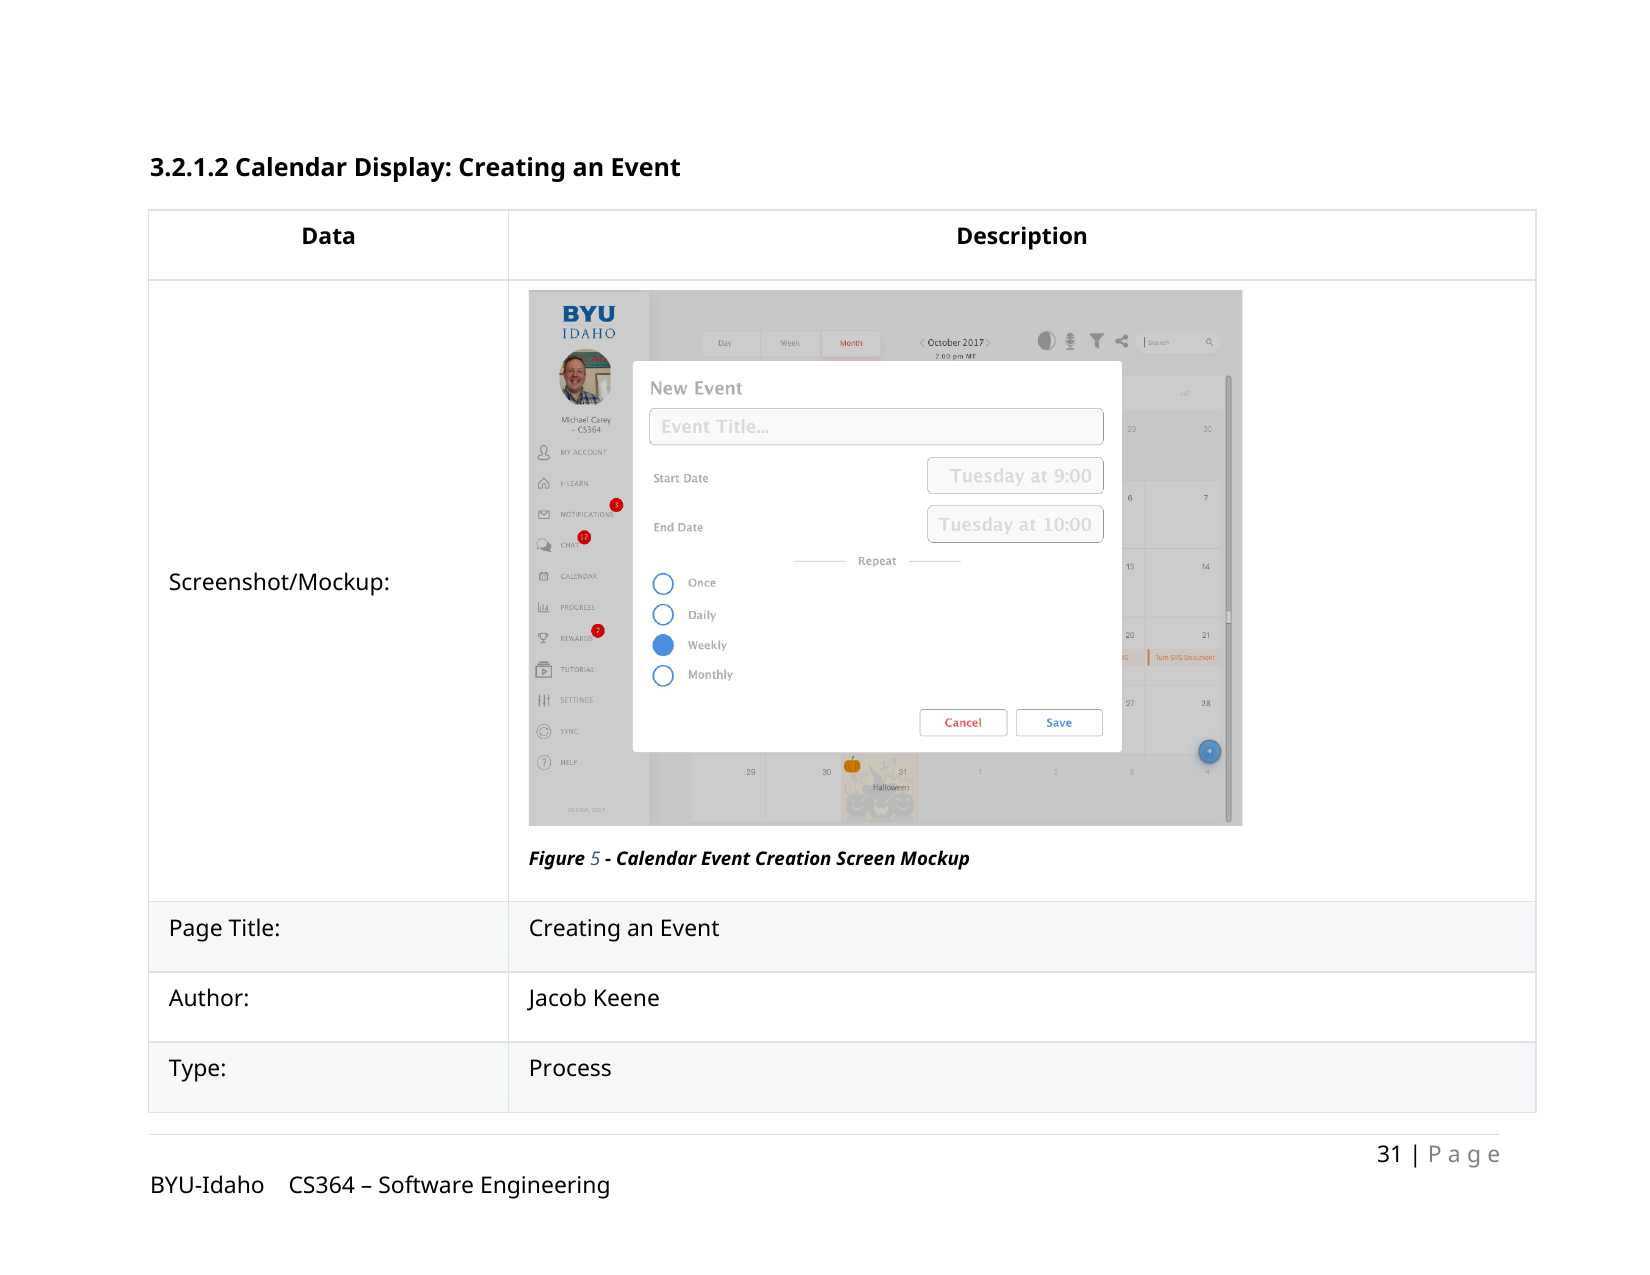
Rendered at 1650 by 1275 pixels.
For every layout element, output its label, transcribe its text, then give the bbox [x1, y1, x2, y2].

table_cell Creating an Event [509, 902, 1535, 971]
table_cell Process [509, 1043, 1535, 1112]
table_cell Figure 5 - Calendar Event Creation Screen Mockup [509, 281, 1535, 901]
table_header Data [149, 211, 508, 279]
table_cell Screenshot/Mockup: [149, 281, 508, 901]
table_cell Type: [149, 1043, 508, 1112]
table_cell Page Title: [149, 902, 508, 971]
subtitle 3.2.1.2 Calendar Display: Creating an Event [150, 150, 1500, 184]
picture [528, 290, 1243, 826]
table_header Description [509, 211, 1535, 279]
table_cell Jacob Keene [509, 973, 1535, 1041]
table_cell Author: [149, 973, 508, 1041]
